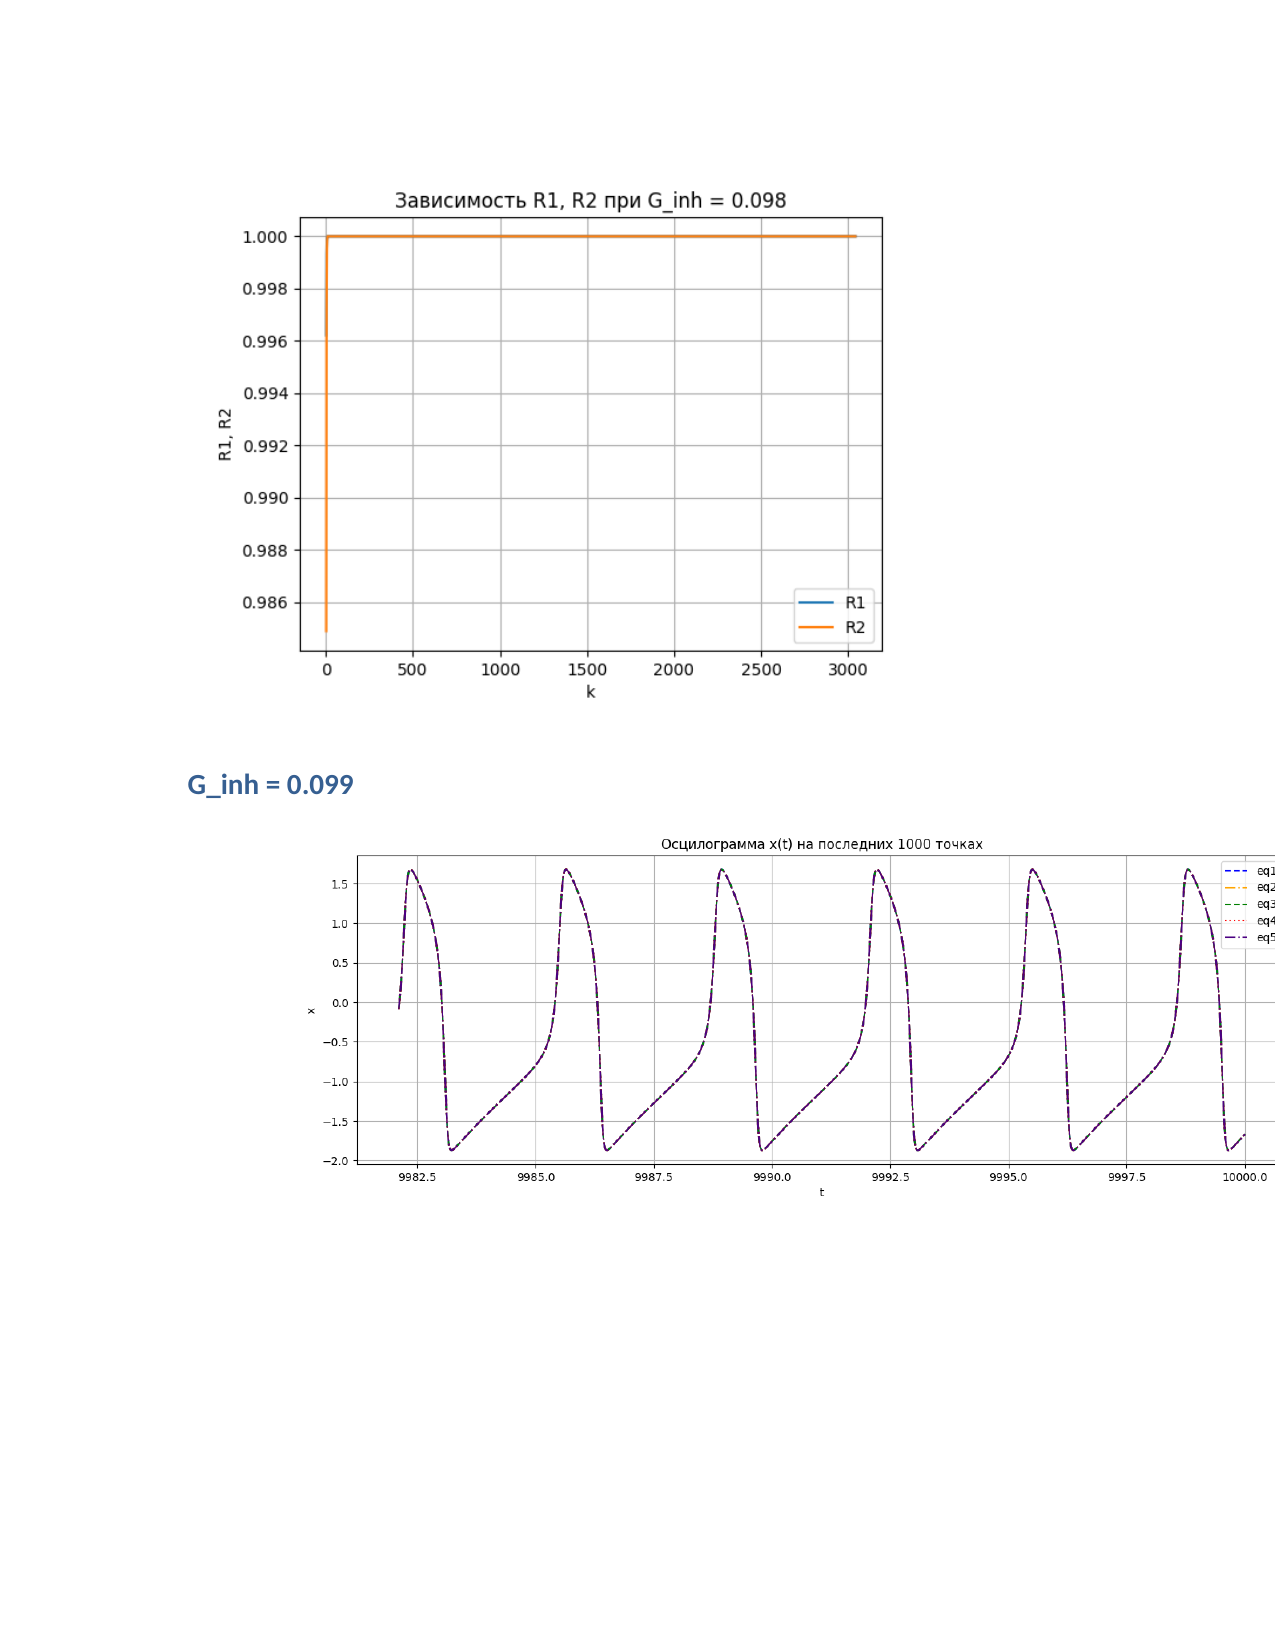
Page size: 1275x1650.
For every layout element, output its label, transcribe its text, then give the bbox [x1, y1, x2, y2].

picture [206, 807, 1275, 1208]
picture [206, 150, 957, 713]
subtitle G_inh = 0.099 [187, 766, 1087, 802]
